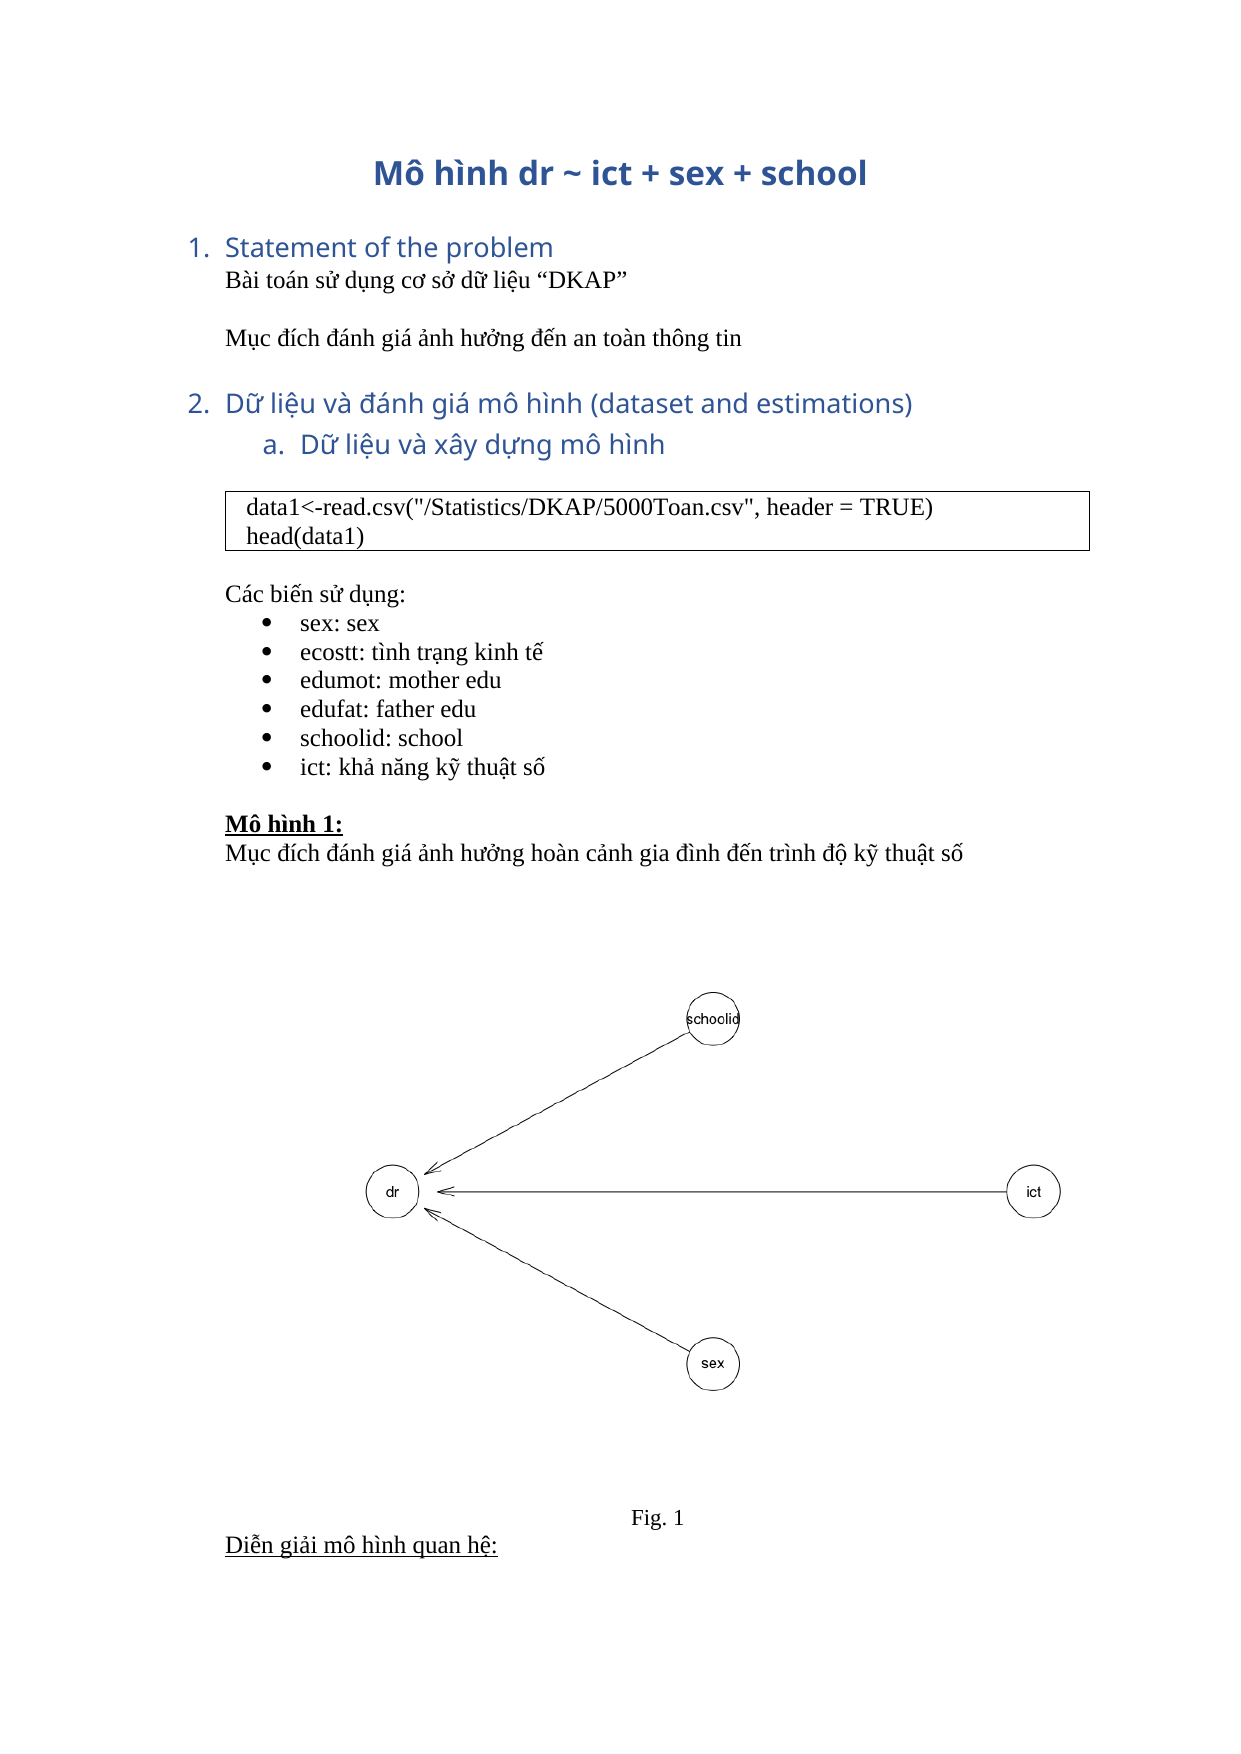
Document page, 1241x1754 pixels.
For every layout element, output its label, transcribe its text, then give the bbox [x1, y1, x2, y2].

subtitle Dữ liệu và xây dựng mô hình [262, 425, 1090, 462]
text Các biến sử dụng: [225, 579, 1090, 608]
list ecostt: tình trạng kinh tế [262, 637, 1090, 666]
subtitle Mô hình dr ~ ict + sex + school [150, 150, 1090, 195]
subtitle Statement of the problem [187, 228, 1090, 265]
text Mục đích đánh giá ảnh hưởng hoàn cảnh gia đình đến trình độ kỹ thuật số [225, 838, 1090, 867]
table_header data1<-read.csv("/Statistics/DKAP/5000Toan.csv", header = TRUE) head(data1) [226, 492, 1089, 549]
picture [225, 895, 1165, 1505]
list sex: sex [262, 608, 1090, 637]
text Fig. 1 [225, 1505, 1090, 1531]
list ict: khả năng kỹ thuật số [262, 752, 1090, 781]
text Mô hình 1: [225, 809, 1090, 838]
list edumot: mother edu [262, 666, 1090, 694]
list edufat: father edu [262, 694, 1090, 723]
text Bài toán sử dụng cơ sở dữ liệu “DKAP” [225, 265, 1090, 294]
text Mục đích đánh giá ảnh hưởng đến an toàn thông tin [225, 323, 1090, 351]
list schoolid: school [262, 723, 1090, 752]
subtitle Dữ liệu và đánh giá mô hình (dataset and estimations) [187, 384, 1090, 421]
text Diễn giải mô hình quan hệ: [225, 1531, 1090, 1559]
